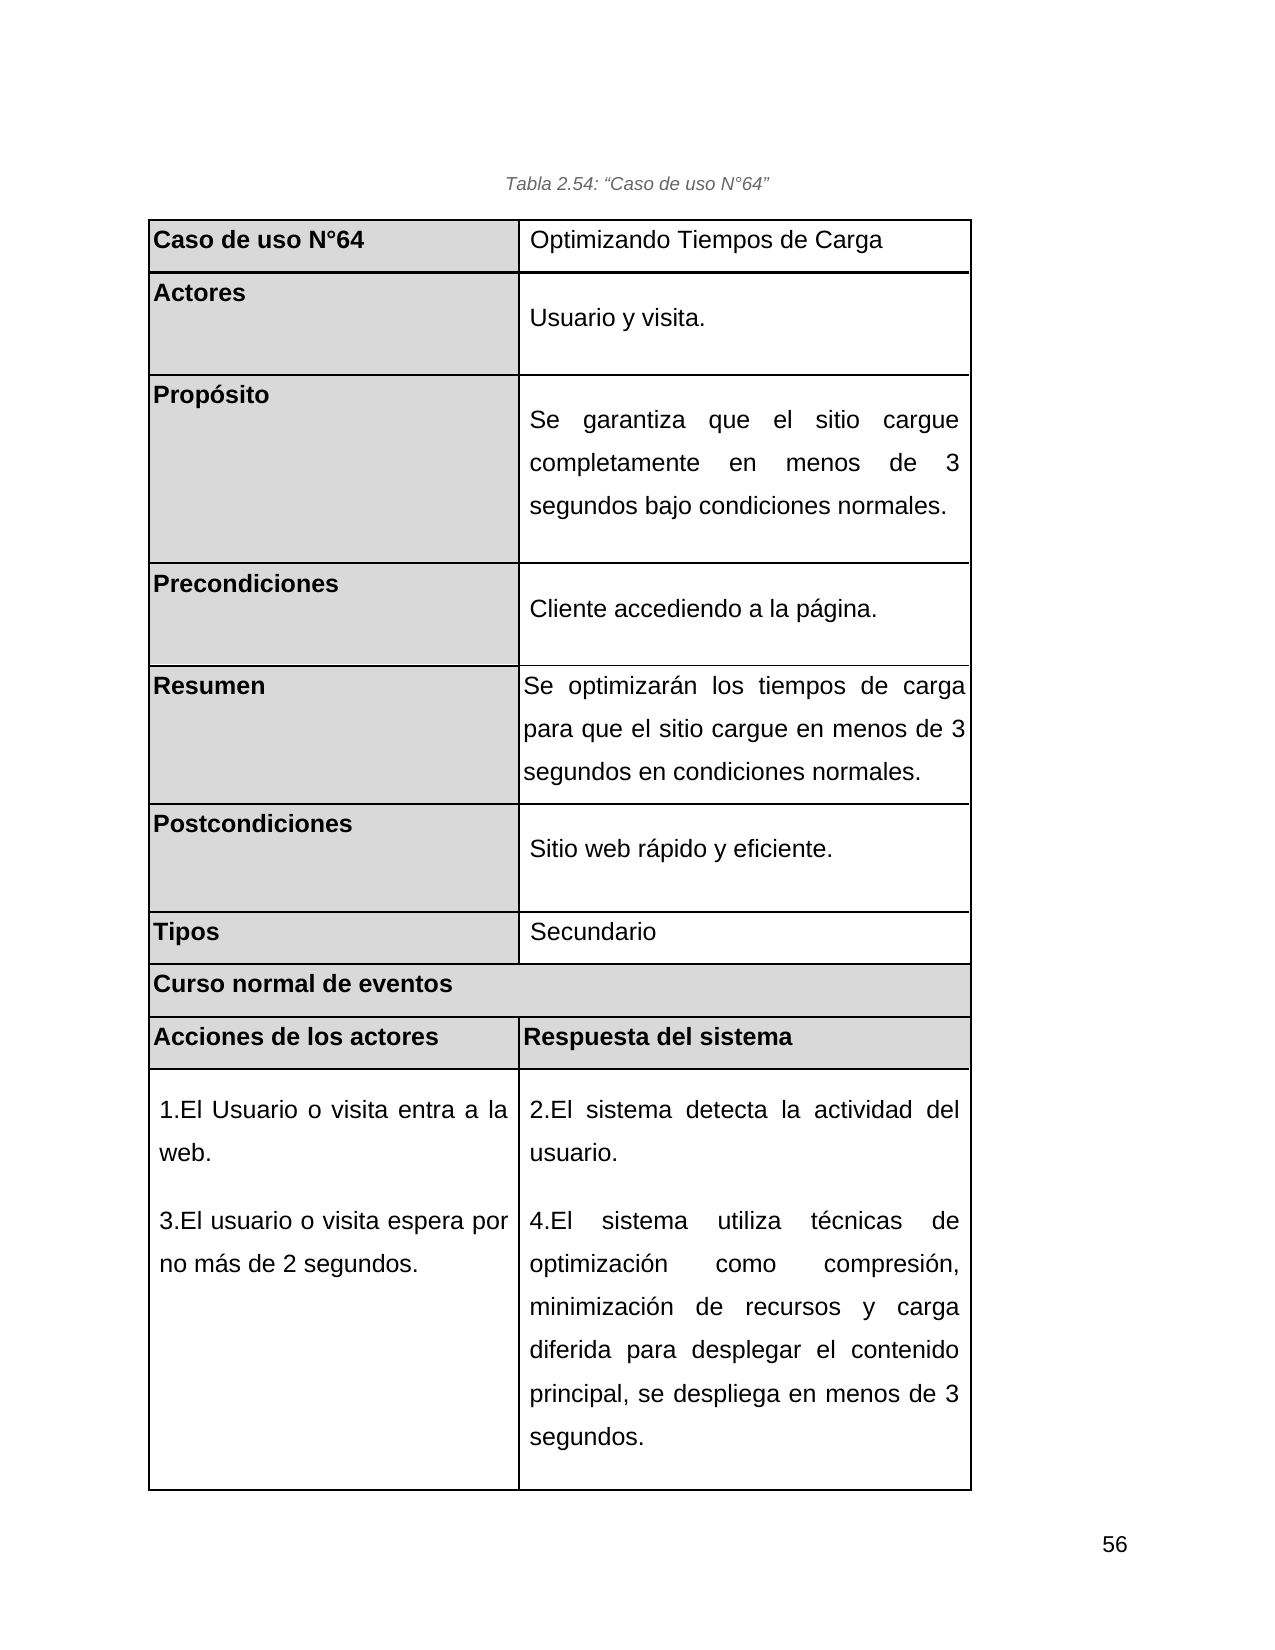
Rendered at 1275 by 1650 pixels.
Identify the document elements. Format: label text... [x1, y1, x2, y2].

table_cell Respuesta del sistema [520, 1018, 970, 1068]
table_cell 1.El Usuario o visita entra a la web. 3.El usuario o visita espera por no más de 2 segundos. [150, 1070, 518, 1489]
table_cell Acciones de los actores [150, 1018, 518, 1068]
table_cell Precondiciones [150, 564, 518, 664]
table_cell Tipos [150, 913, 518, 963]
table_cell Se optimizarán los tiempos de carga para que el sitio cargue en menos de 3 segundos en condiciones normales. [520, 665, 970, 803]
table_cell Secundario [520, 911, 970, 963]
table_cell Cliente accediendo a la página. [520, 562, 970, 664]
table_cell Propósito [150, 376, 518, 562]
table_cell Curso normal de eventos [150, 965, 970, 1016]
subtitle Tabla 2.54: “Caso de uso N°64” [148, 173, 1127, 194]
table_cell Resumen [150, 667, 518, 803]
table_header Caso de uso N°64 [150, 221, 518, 271]
table_cell Usuario y visita. [520, 271, 970, 374]
table_cell Sitio web rápido y eficiente. [520, 803, 970, 911]
table_header Optimizando Tiempos de Carga [520, 221, 970, 271]
table_cell Se garantiza que el sitio cargue completamente en menos de 3 segundos bajo condiciones normales. [520, 374, 970, 562]
table_cell Postcondiciones [150, 805, 518, 911]
table_cell Actores [150, 274, 518, 374]
table_cell 2.El sistema detecta la actividad del usuario. 4.El sistema utiliza técnicas de optimización como compresión, minimización de recursos y carga diferida para desplegar el contenido principal, se despliega en menos de 3 segundos. [520, 1068, 970, 1489]
